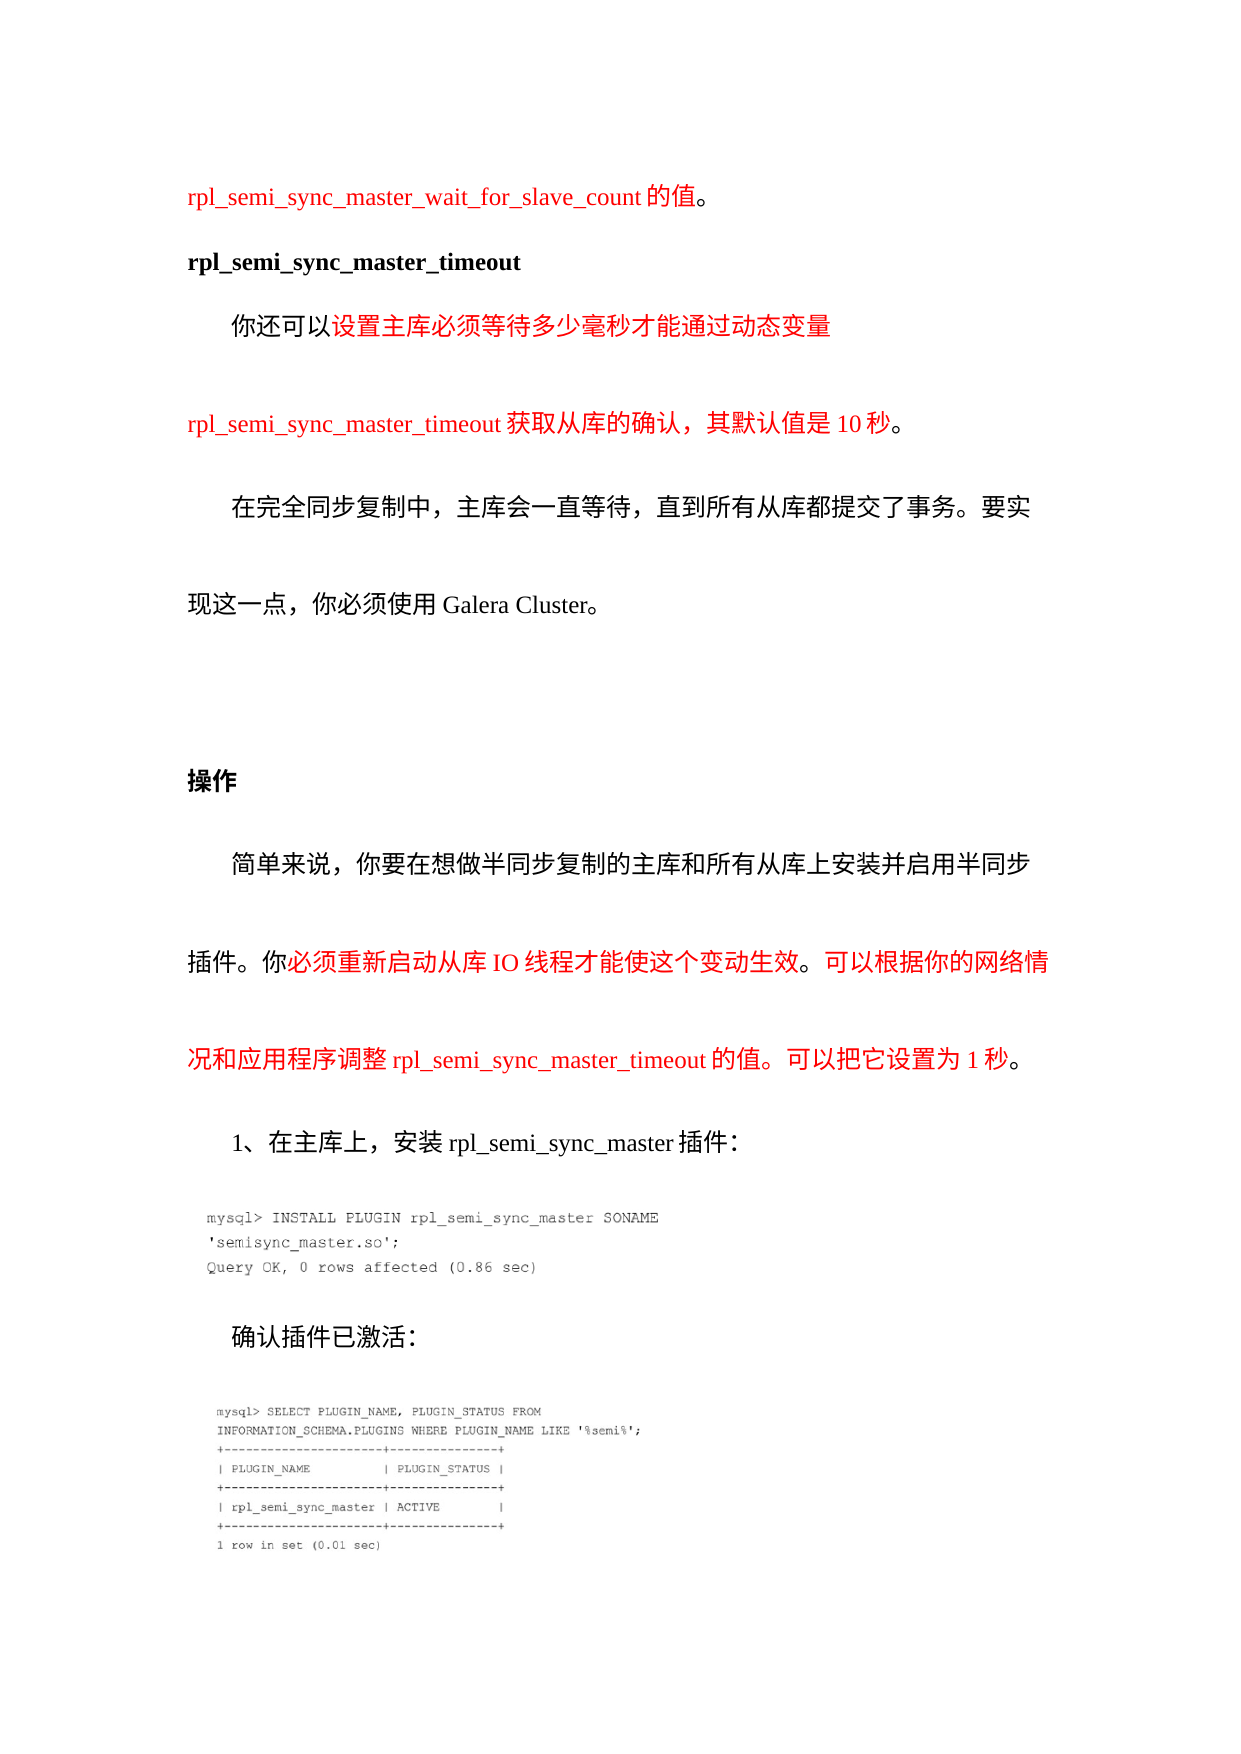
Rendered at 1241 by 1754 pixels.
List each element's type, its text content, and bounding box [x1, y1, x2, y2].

text 在完全同步复制中，主库会一直等待，直到所有从库都提交了事务。要实现这一点，你必须使用Galera Cluster。 [187, 473, 1053, 635]
subtitle 操作 [187, 747, 1053, 812]
picture [187, 1194, 686, 1286]
list 在主库上，安装rpl_semi_sync_master插件： [187, 1108, 1053, 1173]
subtitle rpl_semi_sync_master_timeout [187, 245, 1053, 278]
text 简单来说，你要在想做半同步复制的主库和所有从库上安装并启用半同步插件。你必须重新启动从库IO线程才能使这个变动生效。可以根据你的网络情况和应用程序调整rpl_semi_sync_master_timeout的值。可以把它设置为1秒。 [187, 830, 1053, 1090]
picture [187, 1400, 695, 1568]
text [187, 162, 1053, 227]
text 确认插件已激活： [187, 1303, 1053, 1368]
text 你还可以设置主库必须等待多少毫秒才能通过动态变量rpl_semi_sync_master_timeout获取从库的确认，其默认值是10秒。 [187, 292, 1053, 454]
